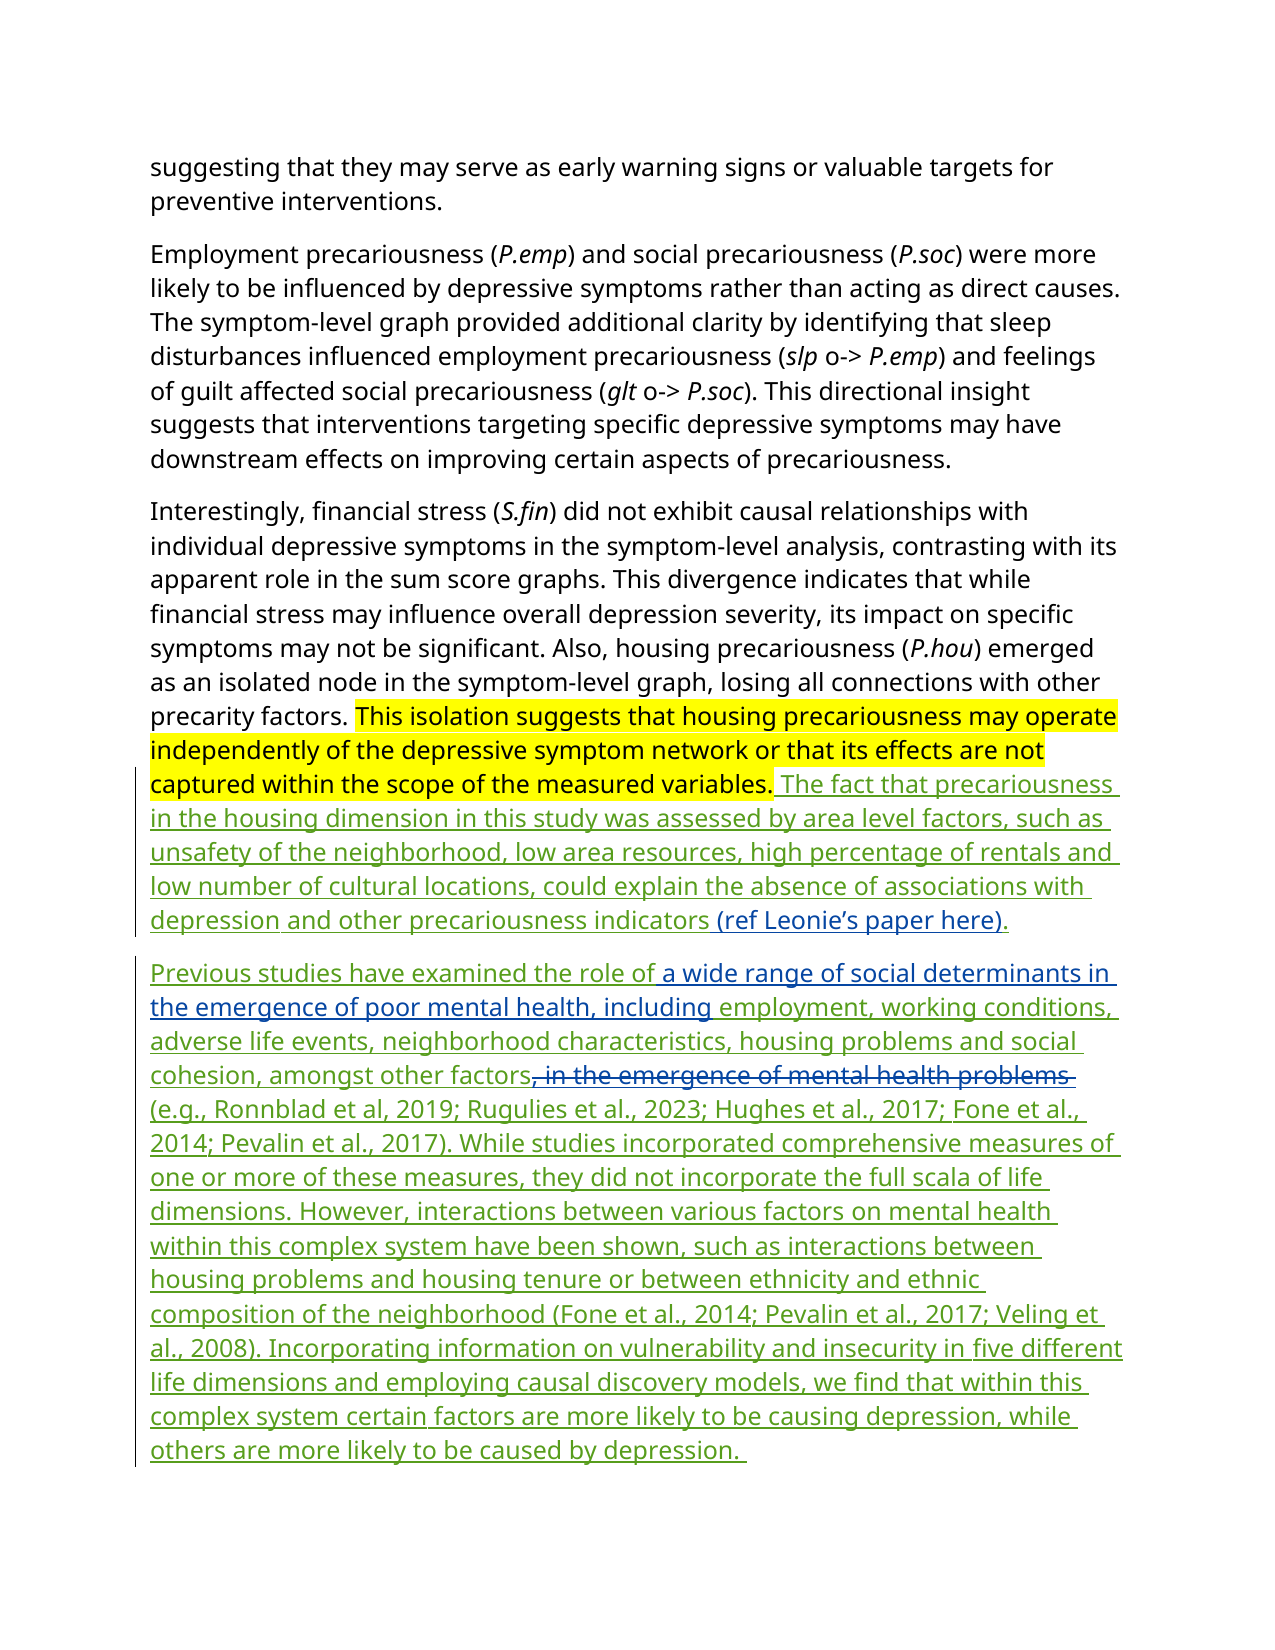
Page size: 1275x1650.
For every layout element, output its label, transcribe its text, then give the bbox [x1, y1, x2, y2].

text Interestingly, financial stress (S.fin) did not exhibit causal relationships with individual depressive symptoms in the symptom-level analysis, contrasting with its apparent role in the sum score graphs. This divergence indicates that while financial stress may influence overall depression severity, its impact on specific symptoms may not be significant. Also, housing precariousness (P.hou) emerged as an isolated node in the symptom-level graph, losing all connections with other precarity factors. This isolation suggests that housing precariousness may operate independently of the depressive symptom network or that its effects are not captured within the scope of the measured variables. [150, 494, 1125, 937]
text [150, 150, 1125, 218]
text Employment precariousness (P.emp) and social precariousness (P.soc) were more likely to be influenced by depressive symptoms rather than acting as direct causes. The symptom-level graph provided additional clarity by identifying that sleep disturbances influenced employment precariousness (slp o-> P.emp) and feelings of guilt affected social precariousness (glt o-> P.soc). This directional insight suggests that interventions targeting specific depressive symptoms may have downstream effects on improving certain aspects of precariousness. [150, 237, 1125, 475]
